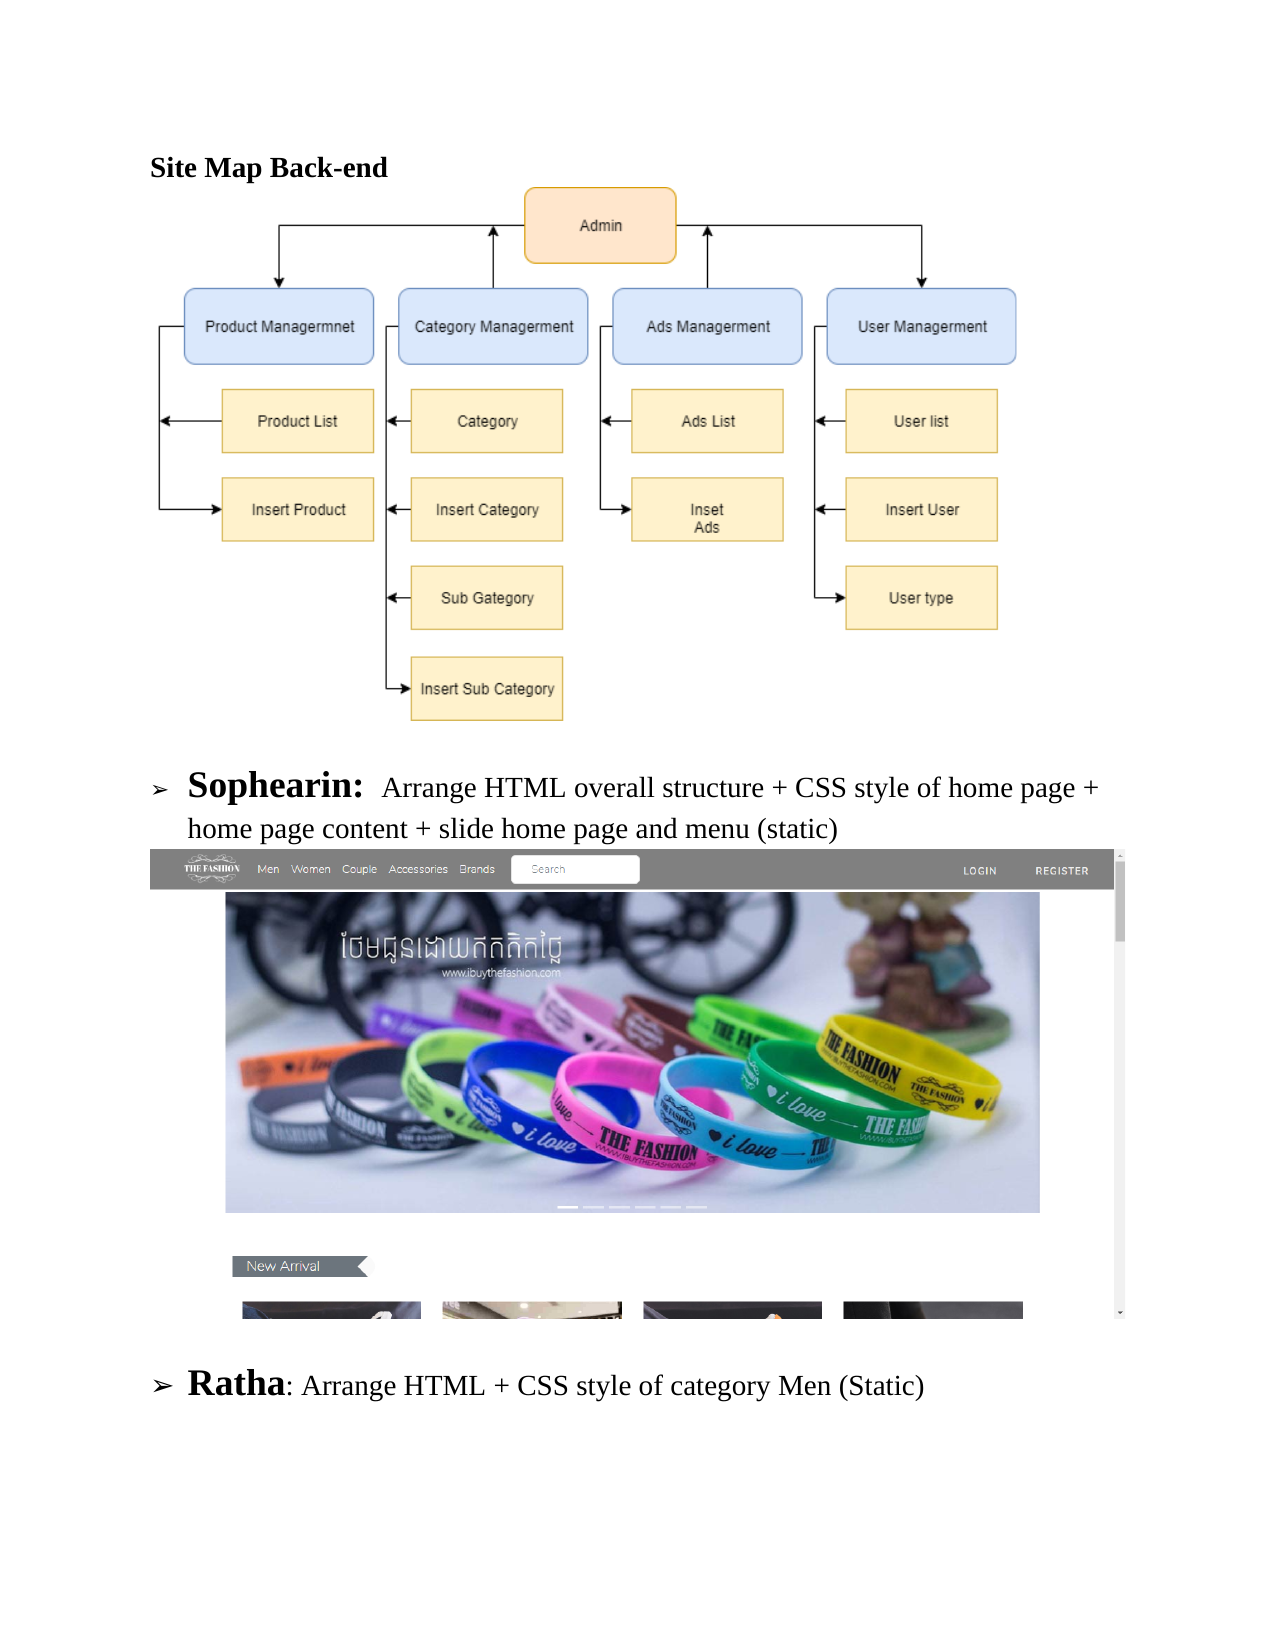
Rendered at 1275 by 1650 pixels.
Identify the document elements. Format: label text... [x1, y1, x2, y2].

picture [150, 187, 1017, 721]
picture [150, 849, 1125, 1319]
list Sophearin: Arrange HTML overall structure + CSS style of home page + home page content + slide home page and menu (static) [150, 763, 1125, 844]
list Ratha: Arrange HTML + CSS style of category Men (Static) [150, 1361, 1125, 1404]
